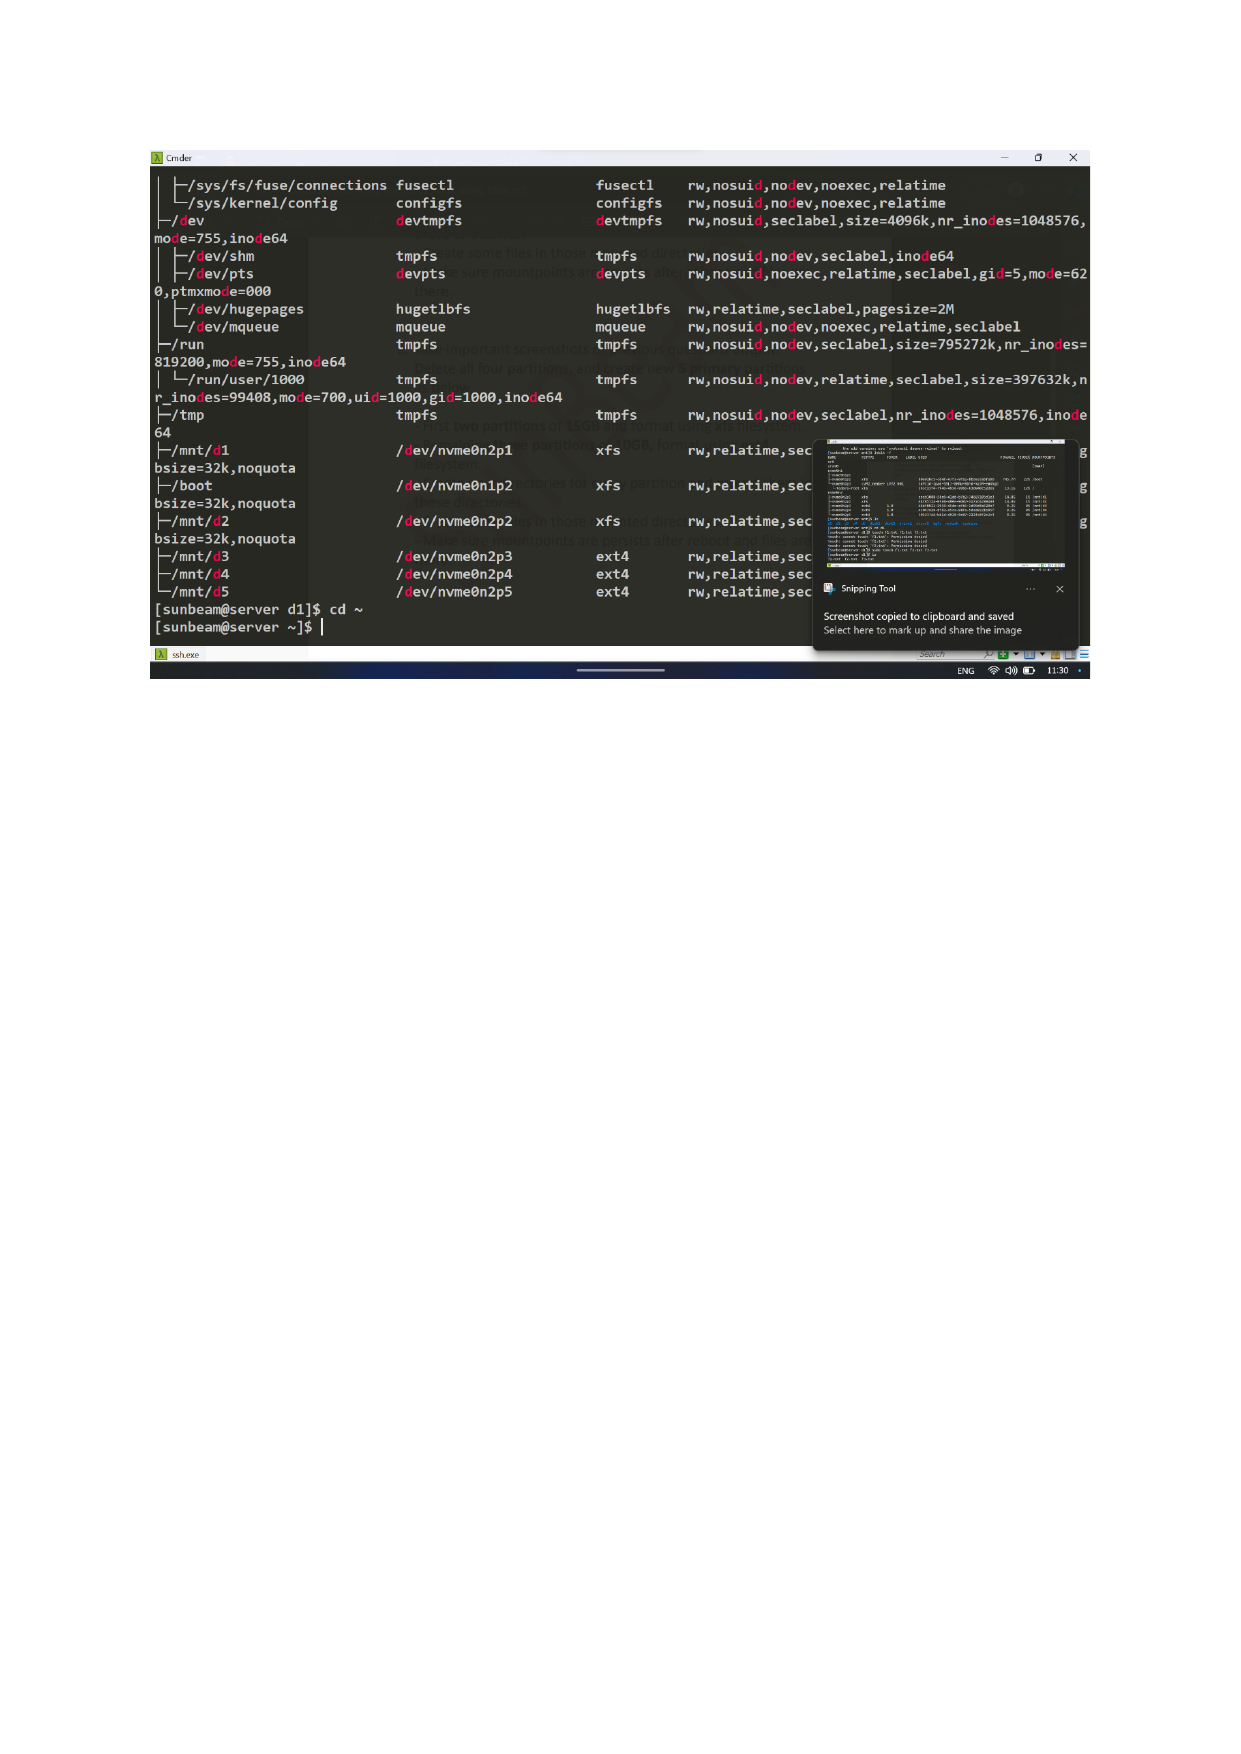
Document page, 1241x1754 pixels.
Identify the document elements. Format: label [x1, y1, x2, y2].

picture [150, 150, 1091, 679]
